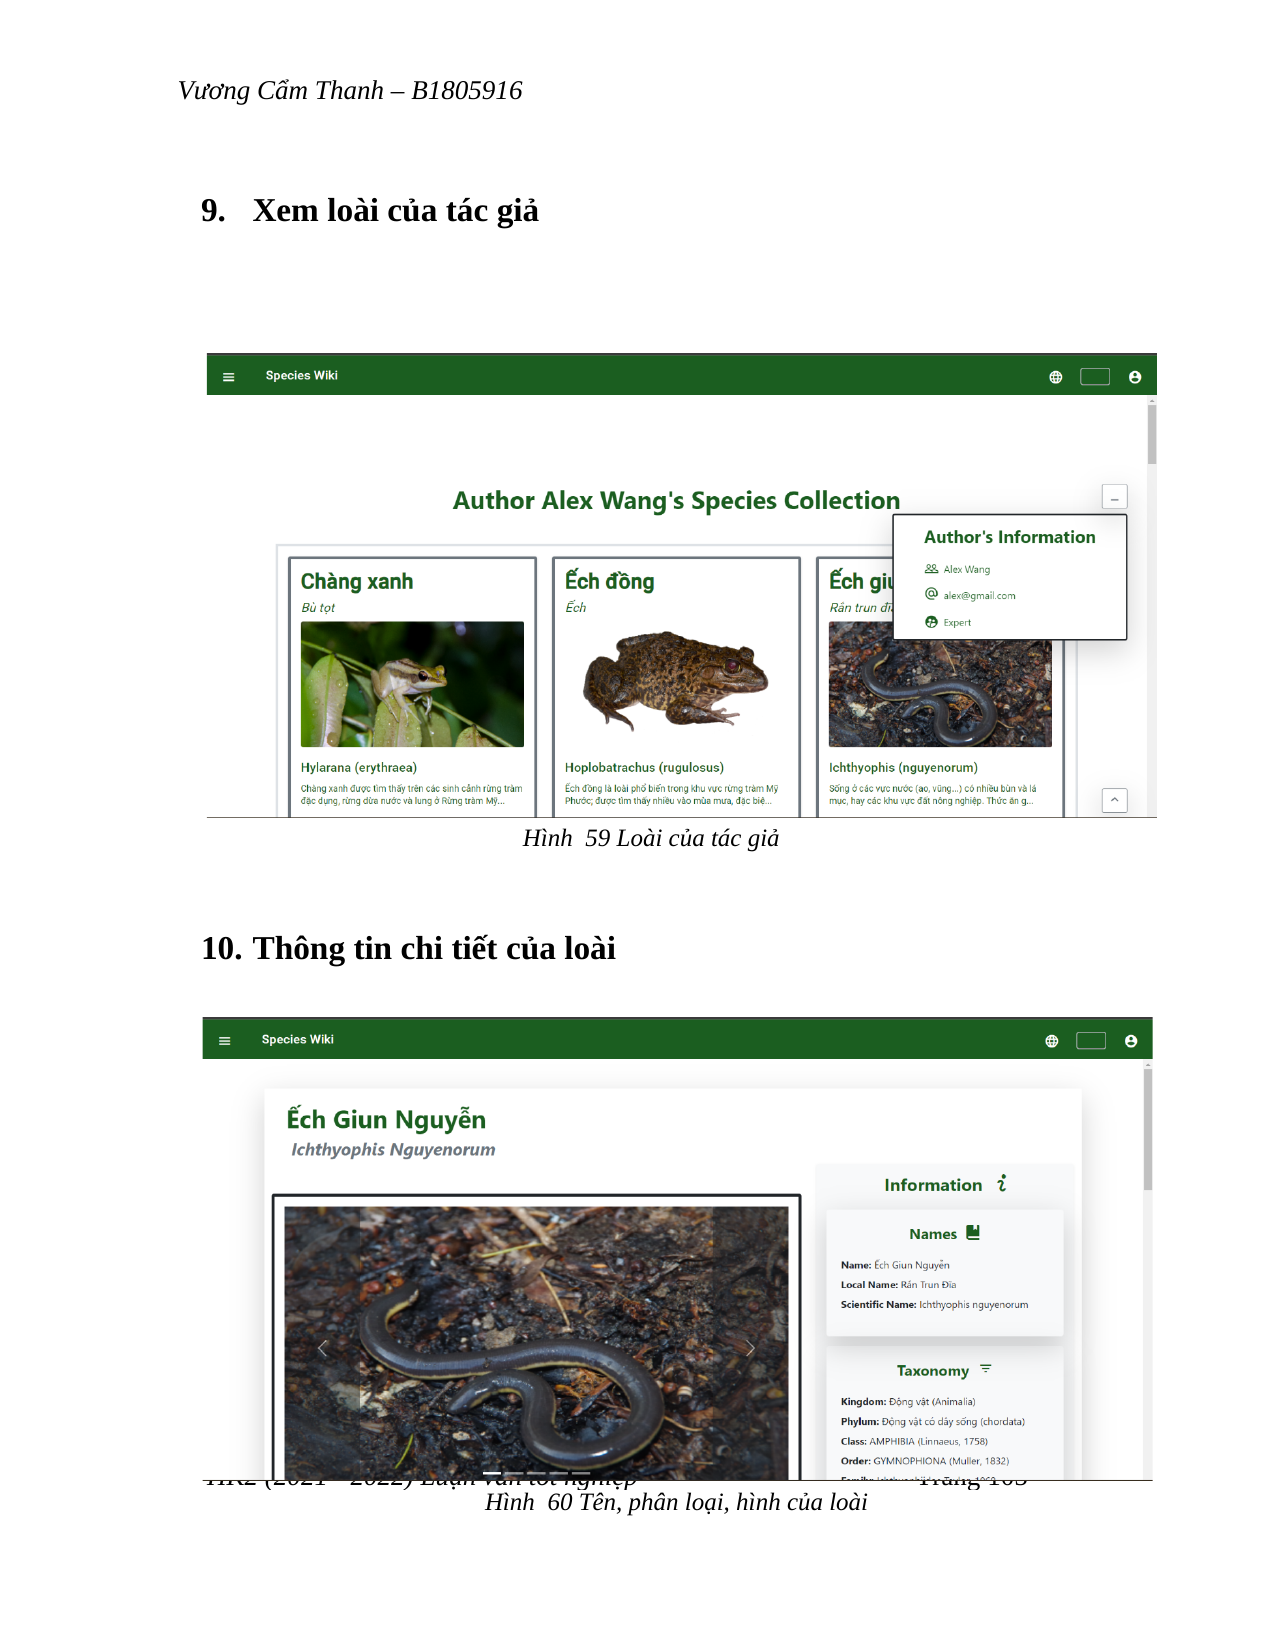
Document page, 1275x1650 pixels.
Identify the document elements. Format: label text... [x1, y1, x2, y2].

subtitle Thông tin chi tiết của loài [201, 928, 1157, 967]
picture [202, 1017, 1153, 1481]
picture [206, 353, 1157, 818]
subtitle Xem loài của tác giả [201, 190, 1157, 228]
